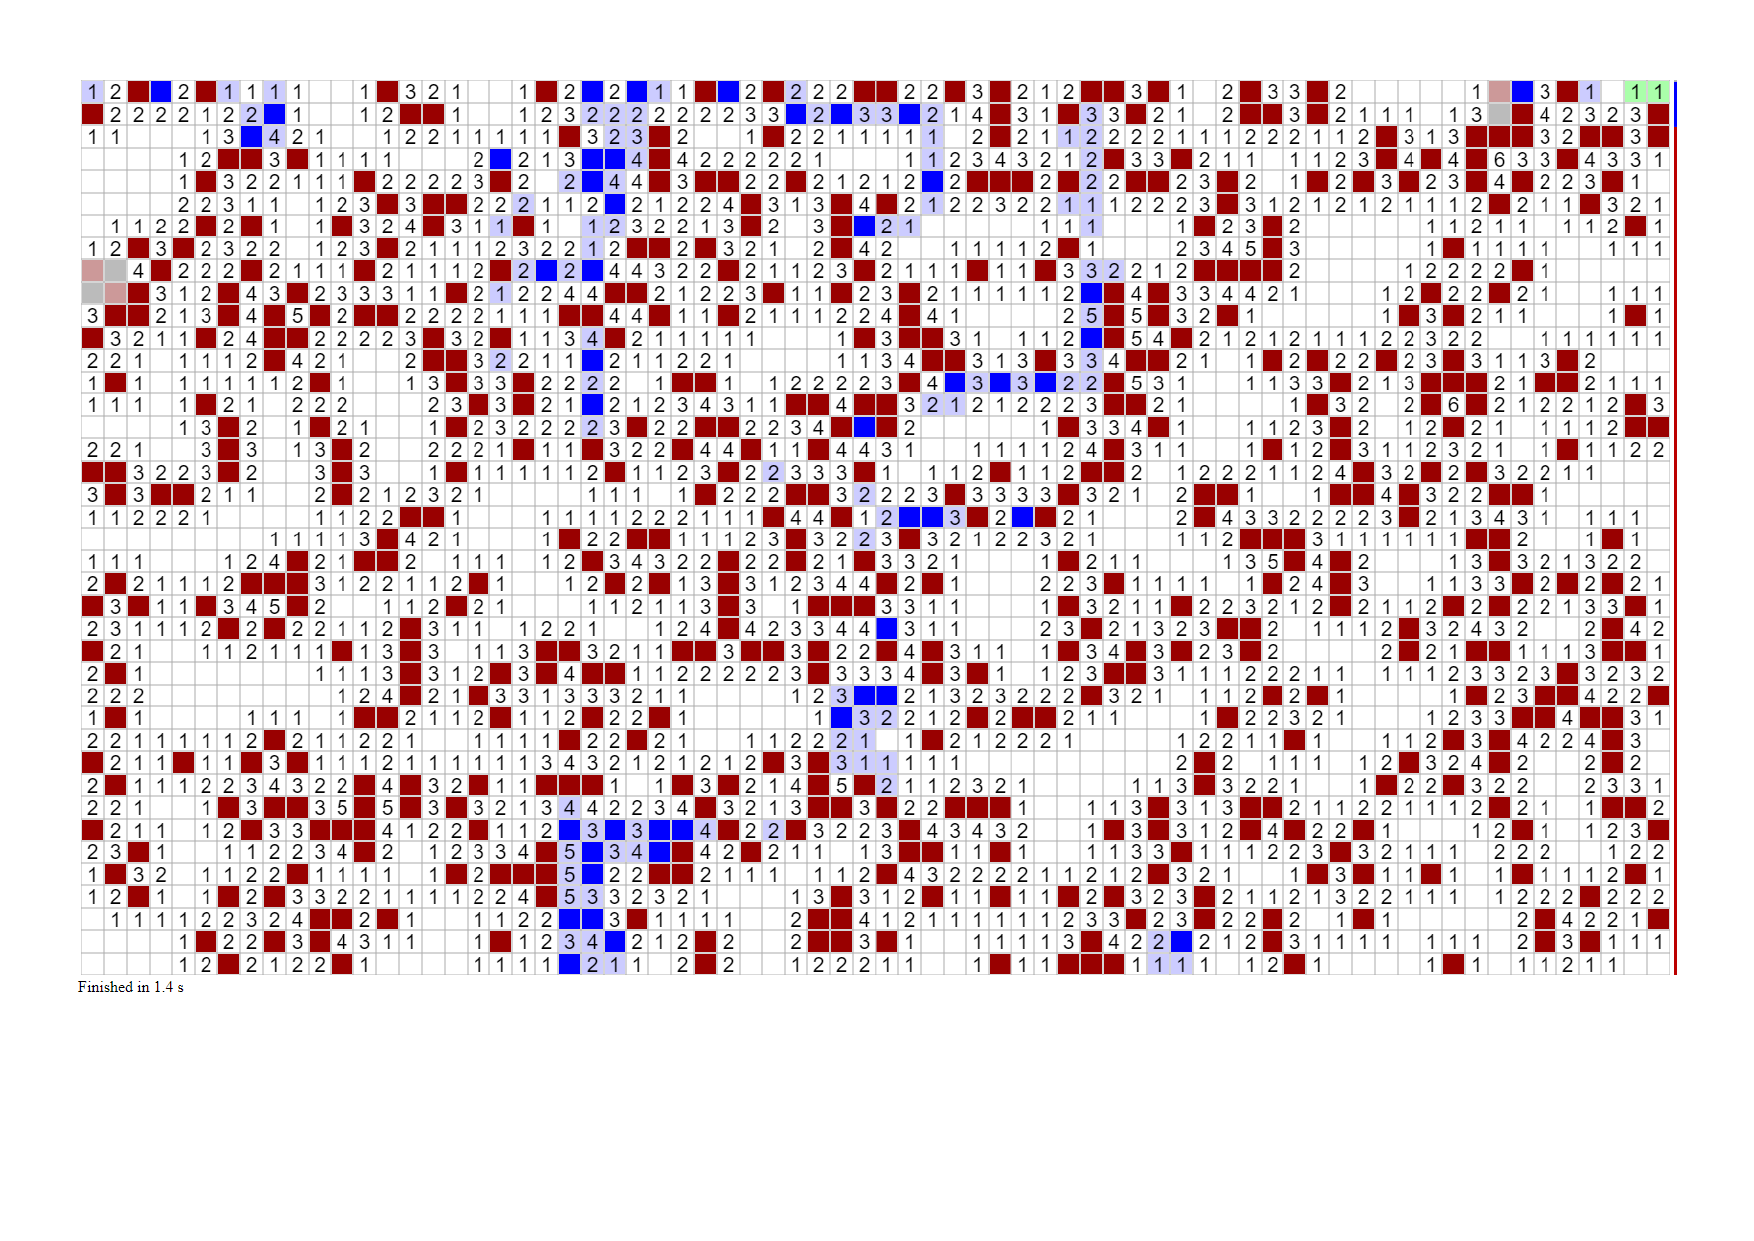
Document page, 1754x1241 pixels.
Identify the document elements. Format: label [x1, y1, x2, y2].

picture [75, 75, 1679, 996]
